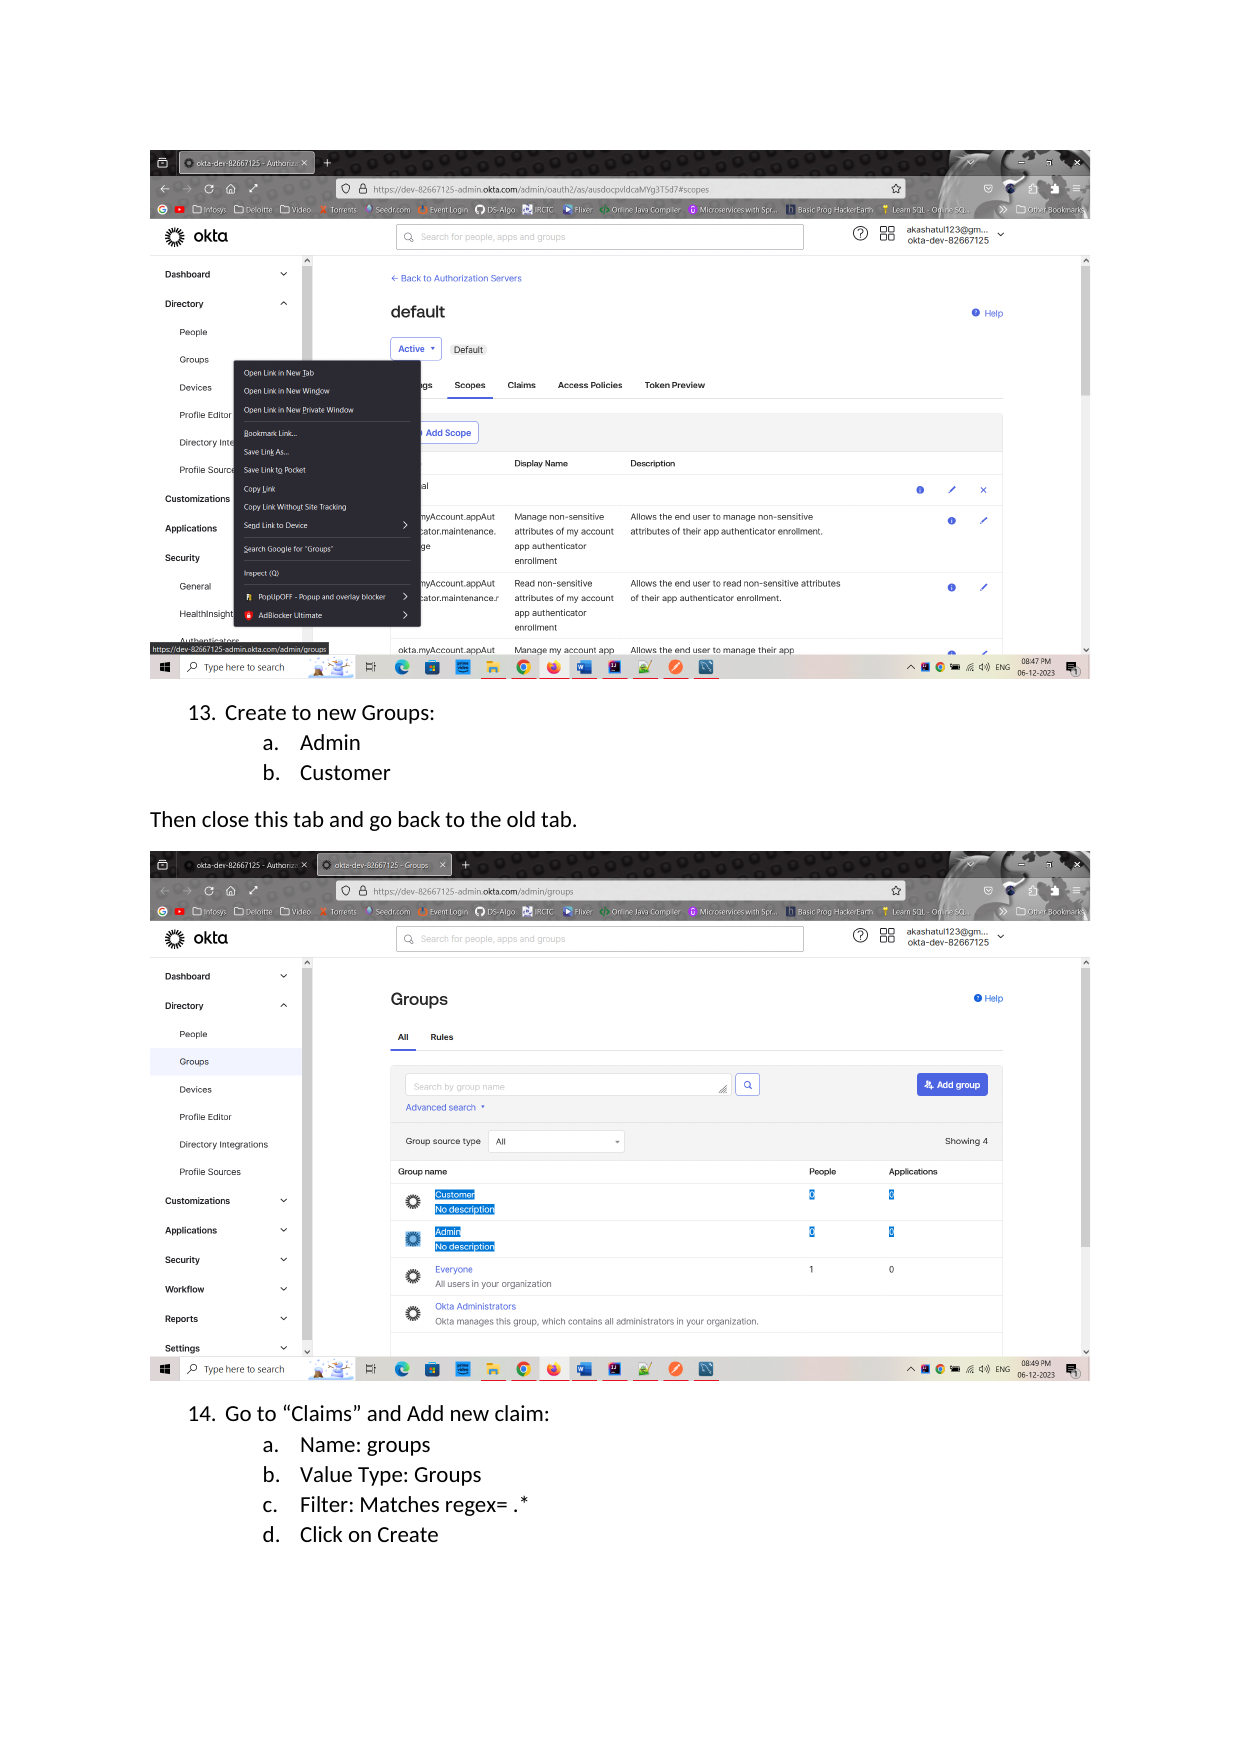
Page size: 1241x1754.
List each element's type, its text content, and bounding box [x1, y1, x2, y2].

list Name: groups [262, 1430, 1090, 1458]
picture [150, 851, 1091, 1381]
text Then close this tab and go back to the old tab. [150, 805, 1090, 833]
list Click on Create [262, 1520, 1090, 1548]
list Go to “Claims” and Add new claim: [187, 1399, 1090, 1428]
list Customer [262, 758, 1090, 786]
list Create to new Groups: [187, 698, 1090, 726]
list Filter: Matches regex= .* [262, 1490, 1090, 1518]
list Value Type: Groups [262, 1460, 1090, 1488]
list Admin [262, 728, 1090, 756]
picture [150, 150, 1091, 679]
